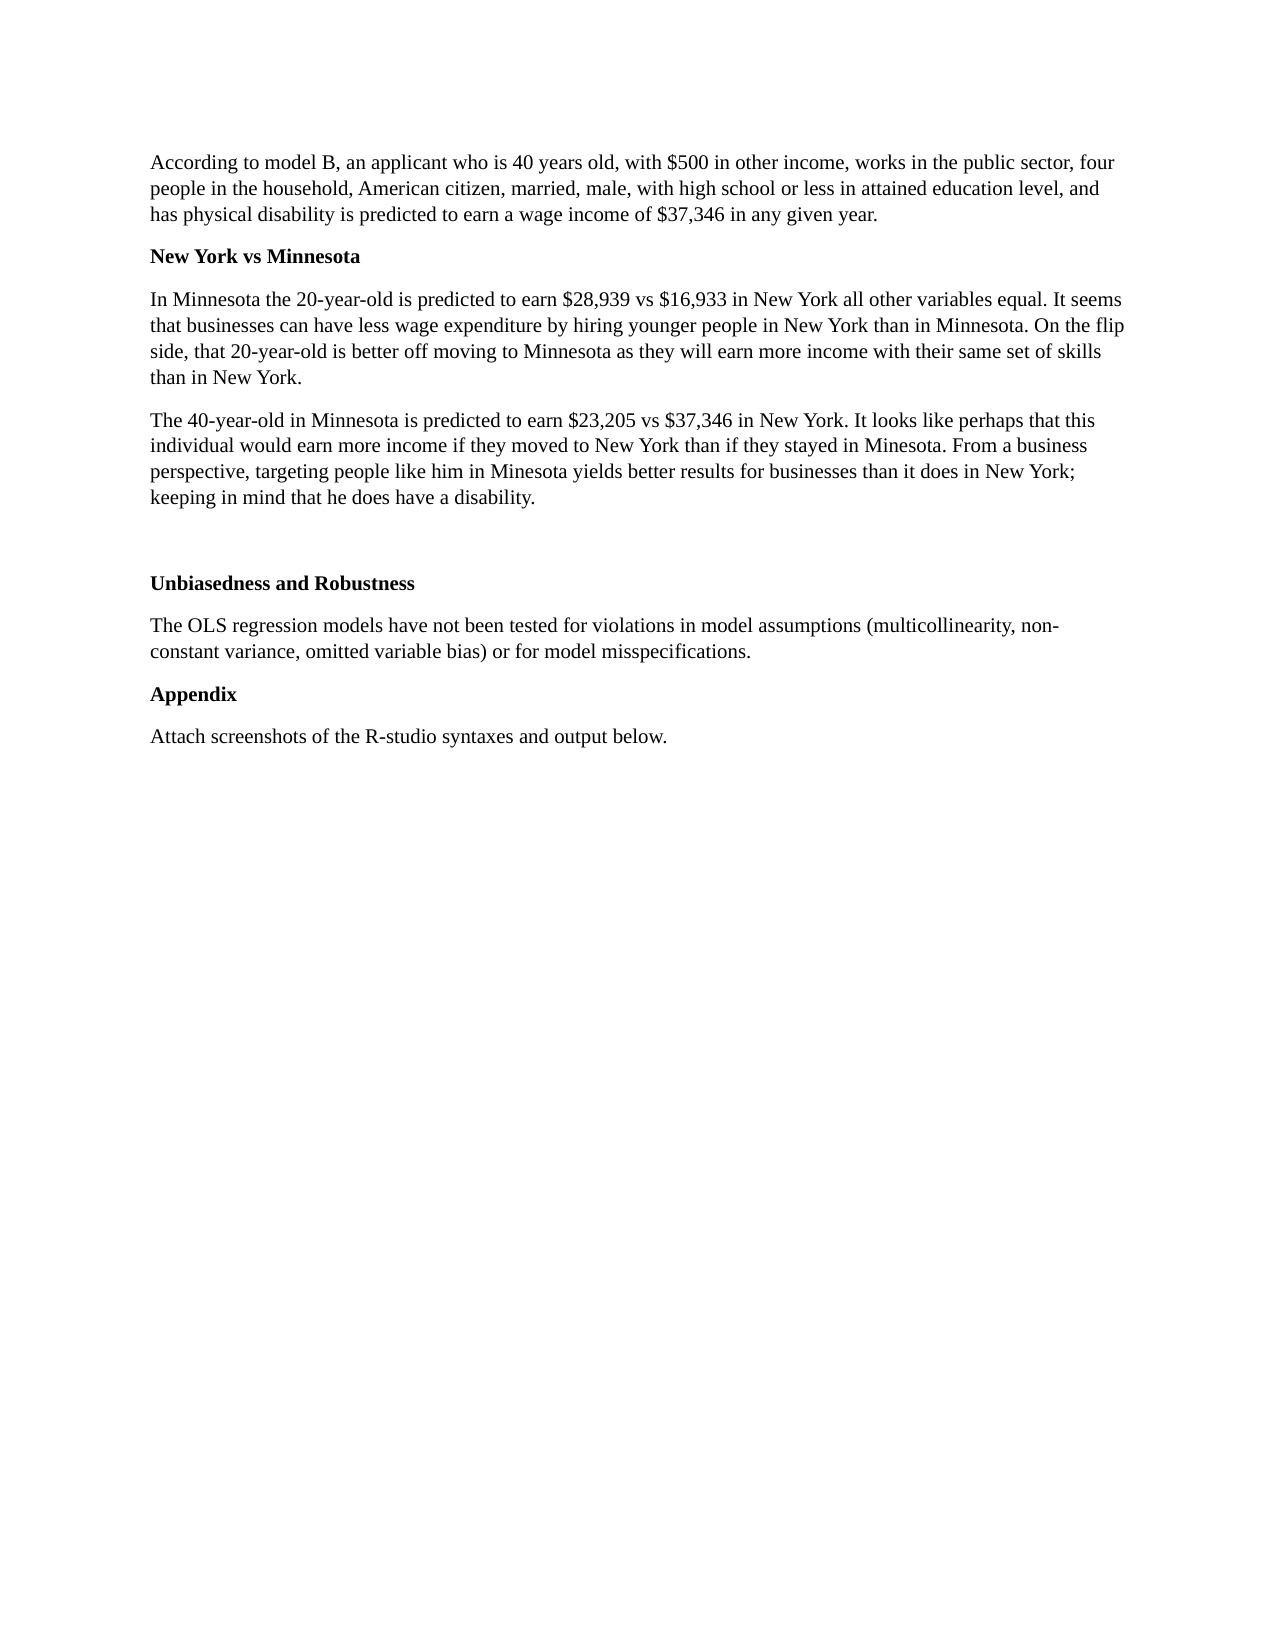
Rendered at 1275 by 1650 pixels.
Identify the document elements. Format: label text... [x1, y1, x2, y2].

text New York vs Minnesota [150, 244, 1125, 268]
text Unbiasedness and Robustness [150, 571, 1125, 594]
text In Minnesota the 20-year-old is predicted to earn $28,939 vs $16,933 in New York all other variables equal. It seems that businesses can have less wage expenditure by hiring younger people in New York than in Minnesota. On the flip side, that 20-year-old is better off moving to Minnesota as they will earn more income with their same set of skills than in New York. [150, 287, 1125, 389]
text Attach screenshots of the R-studio syntaxes and output below. [150, 724, 1125, 748]
text According to model B, an applicant who is 40 years old, with $500 in other income, works in the public sector, four people in the household, American citizen, married, male, with high school or less in attained education level, and has physical disability is predicted to earn a wage income of $37,346 in any given year. [150, 150, 1125, 226]
text Appendix [150, 682, 1125, 706]
text The 40-year-old in Minnesota is predicted to earn $23,205 vs $37,346 in New York. It looks like perhaps that this individual would earn more income if they moved to New York than if they stayed in Minesota. From a business perspective, targeting people like him in Minesota yields better results for businesses than it does in New York; keeping in mind that he does have a disability. [150, 407, 1125, 509]
text The OLS regression models have not been tested for violations in model assumptions (multicollinearity, non-constant variance, omitted variable bias) or for model misspecifications. [150, 613, 1125, 663]
